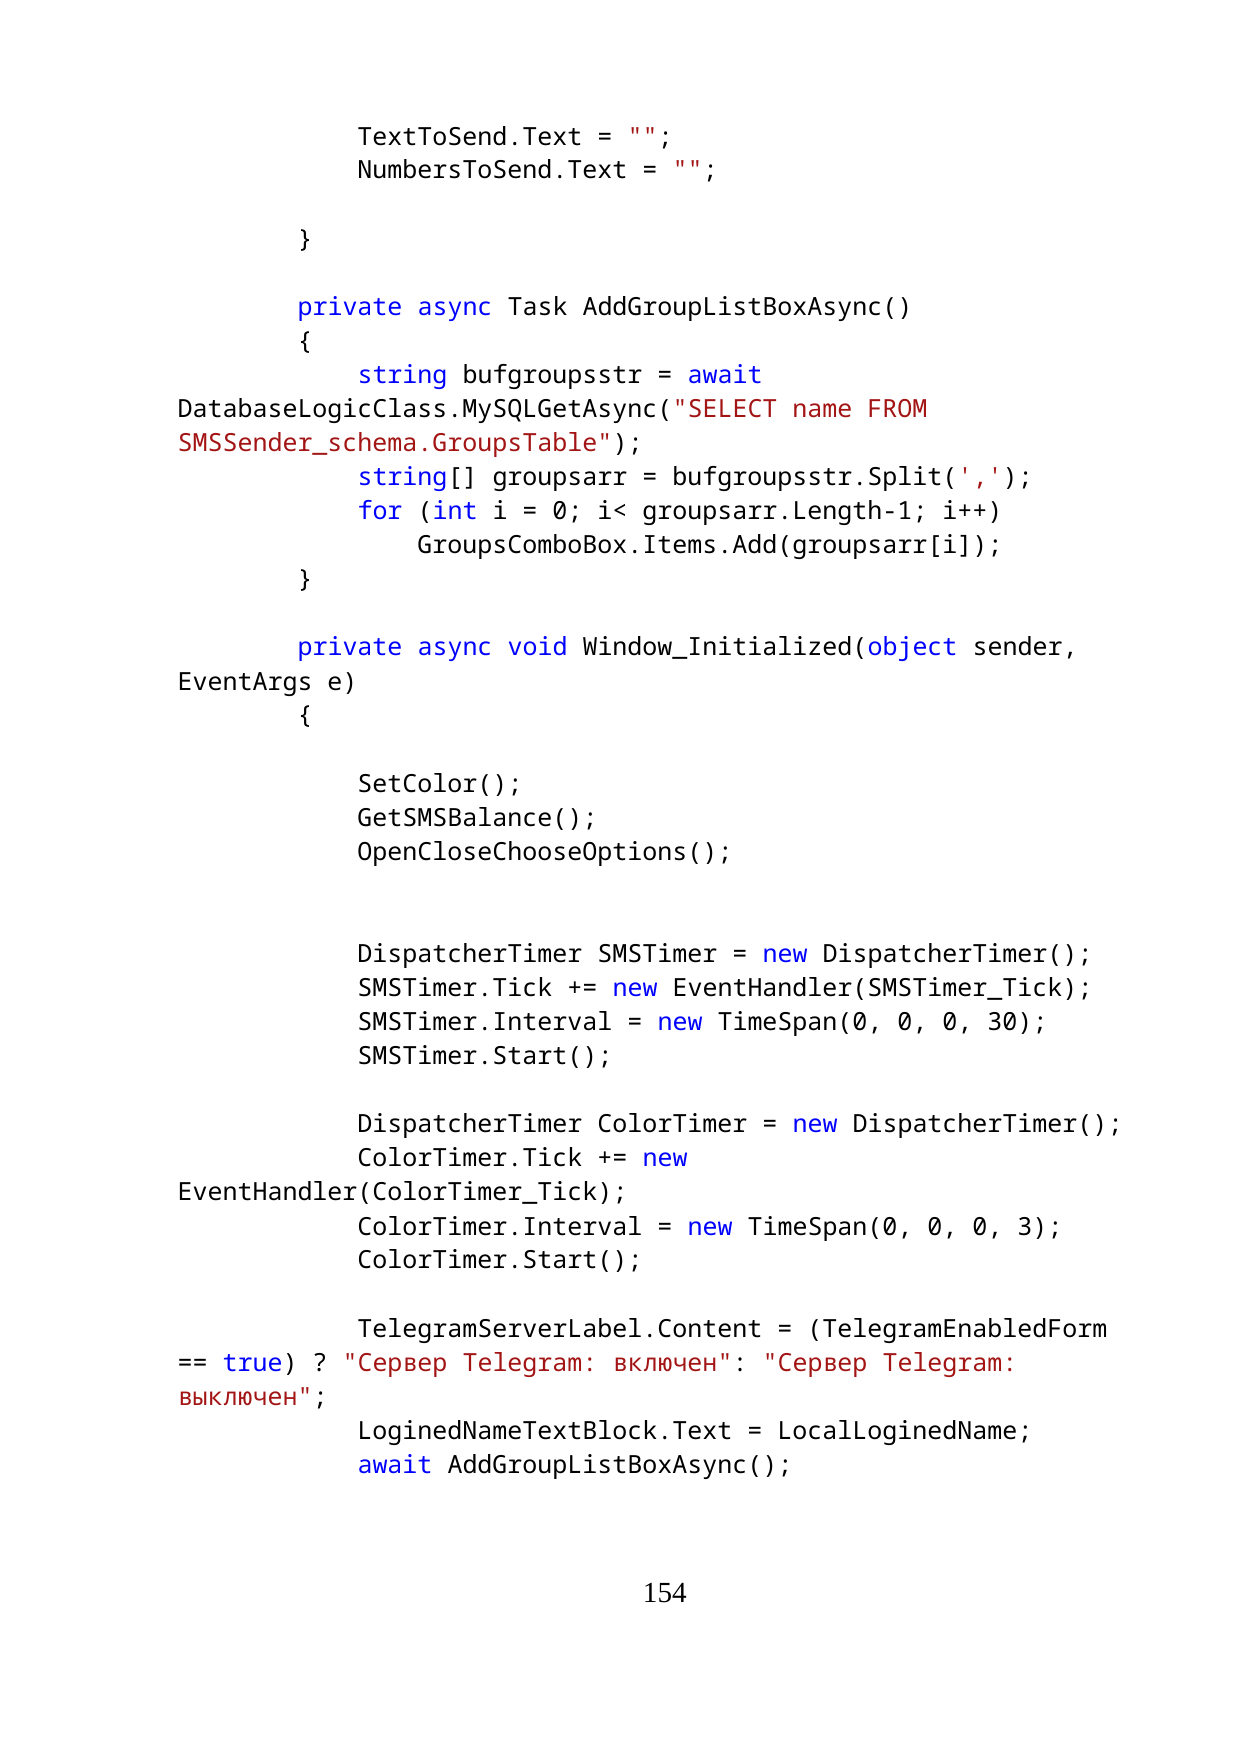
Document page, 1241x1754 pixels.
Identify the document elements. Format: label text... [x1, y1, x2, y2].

text SMSTimer.Start(); [177, 1038, 1152, 1072]
text ColorTimer.Tick += new EventHandler(ColorTimer_Tick); [177, 1140, 1152, 1208]
text TextToSend.Text = ""; [177, 118, 1152, 152]
text private async Task AddGroupListBoxAsync() [177, 288, 1152, 322]
text SetColor(); [177, 765, 1152, 799]
text SMSTimer.Tick += new EventHandler(SMSTimer_Tick); [177, 970, 1152, 1004]
text NumbersToSend.Text = ""; [177, 152, 1152, 186]
text private async void Window_Initialized(object sender, EventArgs e) [177, 629, 1152, 697]
text LoginedNameTextBlock.Text = LocalLoginedName; [177, 1412, 1152, 1447]
text DispatcherTimer SMSTimer = new DispatcherTimer(); [177, 936, 1152, 970]
text SMSTimer.Interval = new TimeSpan(0, 0, 0, 30); [177, 1004, 1152, 1038]
text } [177, 220, 1152, 254]
text TelegramServerLabel.Content = (TelegramEnabledForm == true) ? "Сервер Telegram: включен": "Сервер Telegram: выключен"; [177, 1310, 1152, 1412]
text GetSMSBalance(); [177, 799, 1152, 833]
text for (int i = 0; i< groupsarr.Length-1; i++) [177, 493, 1152, 527]
text } [177, 561, 1152, 595]
text DispatcherTimer ColorTimer = new DispatcherTimer(); [177, 1106, 1152, 1140]
text ColorTimer.Start(); [177, 1242, 1152, 1276]
text string[] groupsarr = bufgroupsstr.Split(','); [177, 459, 1152, 493]
text OpenCloseChooseOptions(); [177, 833, 1152, 867]
text await AddGroupListBoxAsync(); [177, 1447, 1152, 1481]
text { [177, 322, 1152, 357]
text { [177, 697, 1152, 731]
text ColorTimer.Interval = new TimeSpan(0, 0, 0, 3); [177, 1208, 1152, 1242]
text string bufgroupsstr = await DatabaseLogicClass.MySQLGetAsync("SELECT name FROM SMSSender_schema.GroupsTable"); [177, 357, 1152, 459]
text GroupsComboBox.Items.Add(groupsarr[i]); [177, 527, 1152, 561]
